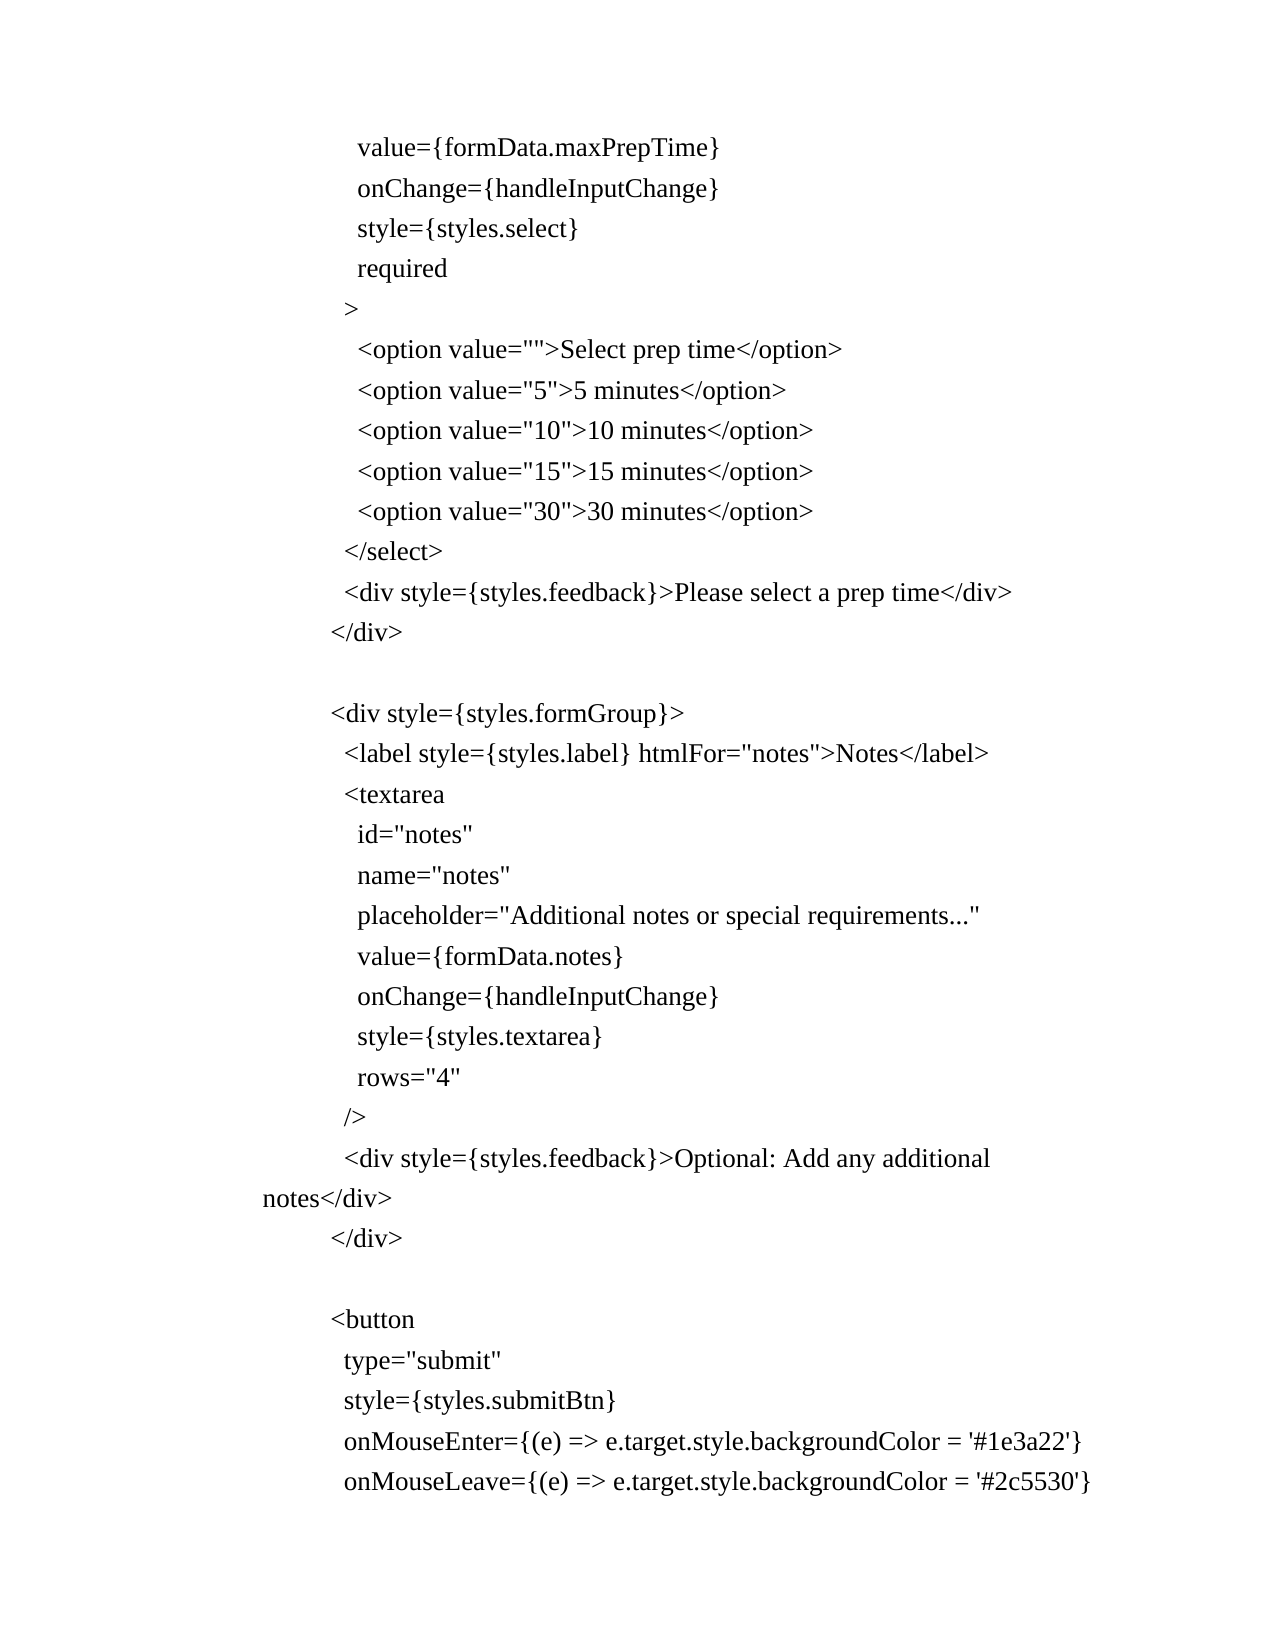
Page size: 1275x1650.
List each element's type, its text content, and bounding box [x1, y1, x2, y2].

list onChange={handleInputChange} [262, 980, 1125, 1011]
list <option value="">Select prep time</option> [262, 333, 1125, 364]
list <div style={styles.feedback}>Please select a prep time</div> [262, 576, 1125, 607]
list /> [262, 1101, 1125, 1132]
list </select> [262, 535, 1125, 567]
list <option value="5">5 minutes</option> [262, 374, 1125, 405]
list style={styles.submitBtn} [262, 1384, 1125, 1415]
list required [262, 252, 1125, 284]
list <button [262, 1303, 1125, 1334]
list style={styles.textarea} [262, 1020, 1125, 1052]
list style={styles.select} [262, 212, 1125, 243]
list name="notes" [262, 859, 1125, 890]
list <option value="30">30 minutes</option> [262, 495, 1125, 526]
list onChange={handleInputChange} [262, 172, 1125, 203]
list onMouseEnter={(e) => e.target.style.backgroundColor = '#1e3a22'} [262, 1424, 1125, 1456]
list <option value="10">10 minutes</option> [262, 414, 1125, 445]
list <label style={styles.label} htmlFor="notes">Notes</label> [262, 737, 1125, 769]
list onMouseLeave={(e) => e.target.style.backgroundColor = '#2c5530'} [262, 1465, 1125, 1496]
list </div> [262, 616, 1125, 647]
list <div style={styles.formGroup}> [262, 697, 1125, 728]
list </div> [262, 1222, 1125, 1254]
list <option value="15">15 minutes</option> [262, 454, 1125, 486]
list rows="4" [262, 1061, 1125, 1092]
list <div style={styles.feedback}>Optional: Add any additional notes</div> [262, 1142, 1125, 1213]
list type="submit" [262, 1344, 1125, 1375]
list <textarea [262, 778, 1125, 809]
list placeholder="Additional notes or special requirements..." [262, 899, 1125, 930]
list value={formData.notes} [262, 939, 1125, 971]
list > [262, 293, 1125, 324]
list value={formData.maxPrepTime} [262, 131, 1125, 162]
list id="notes" [262, 818, 1125, 849]
